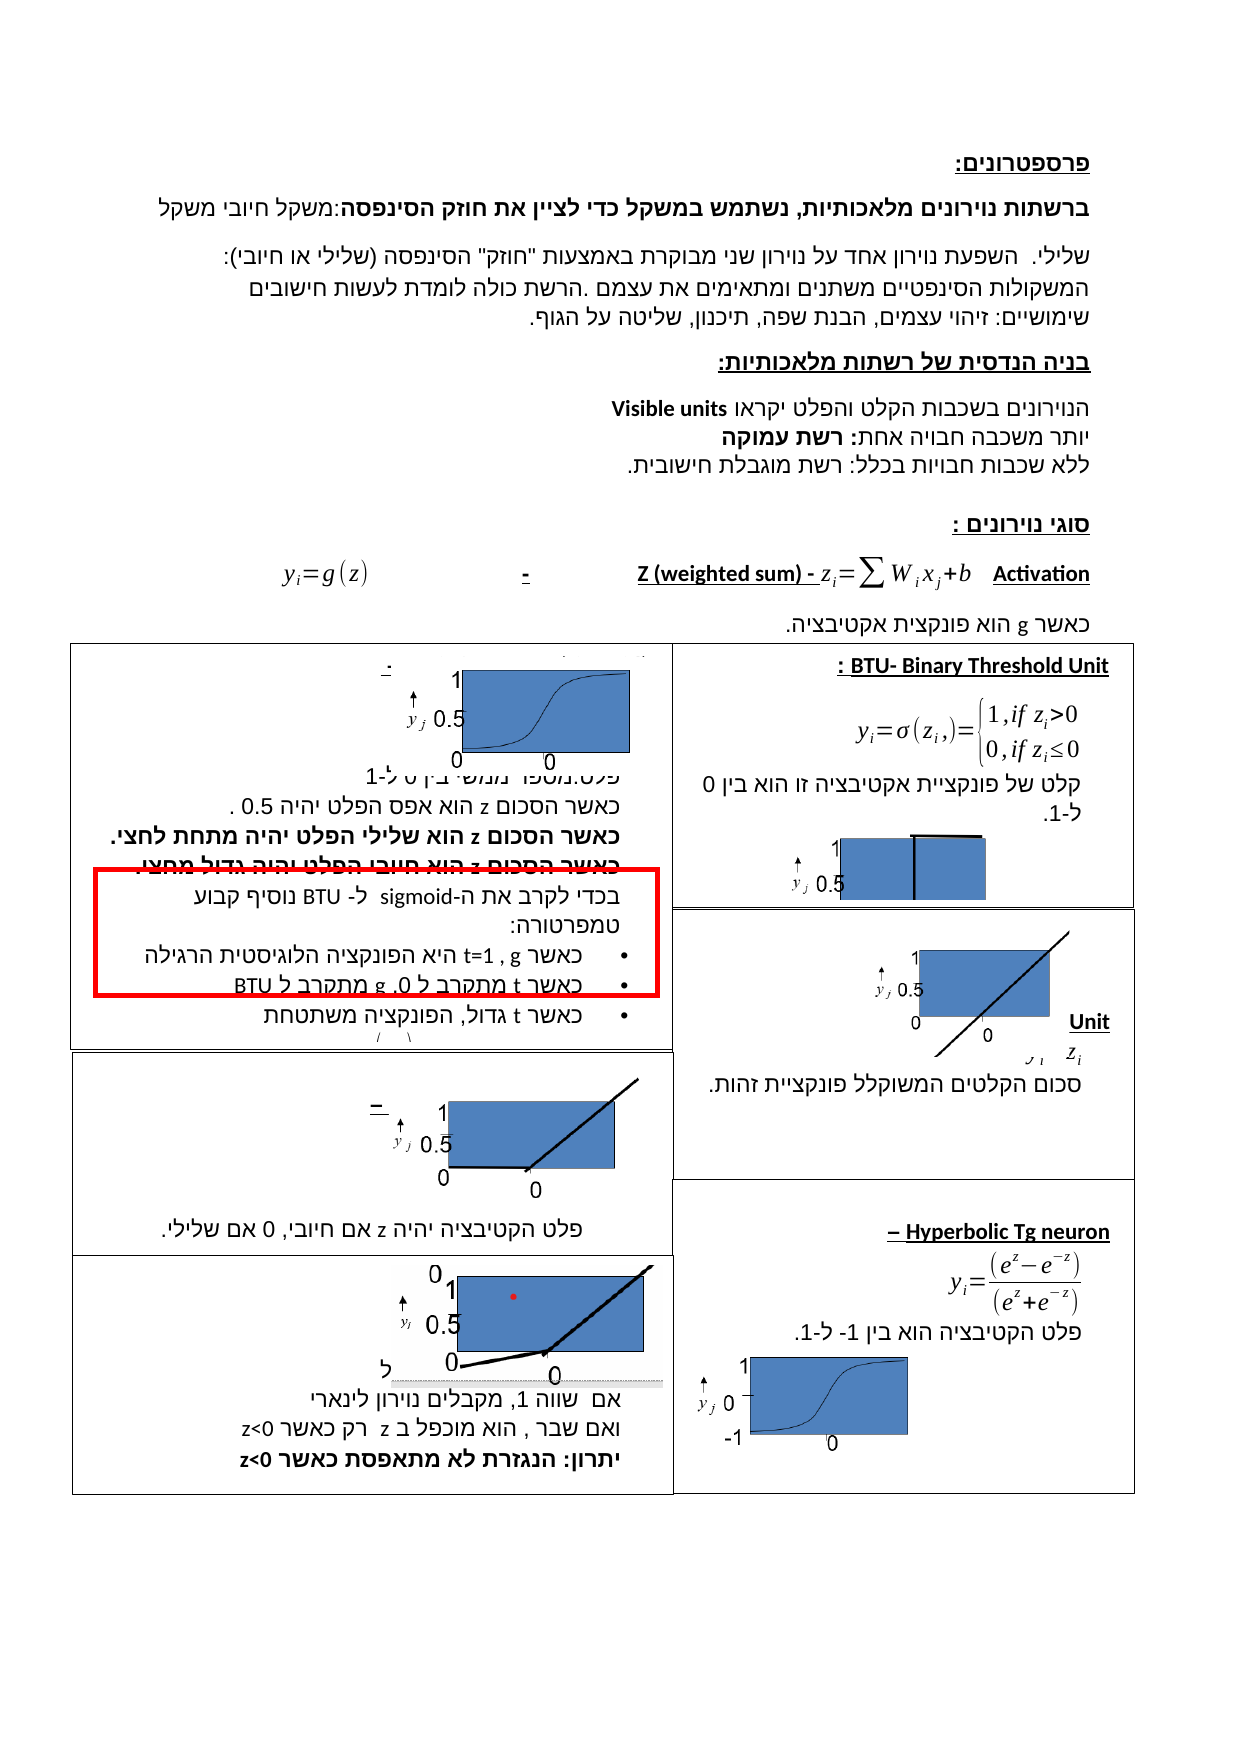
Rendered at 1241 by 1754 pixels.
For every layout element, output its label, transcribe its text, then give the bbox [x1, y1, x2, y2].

list כאשר g הוא פונקצית אקטיבציה. [150, 610, 1090, 638]
text ללא שכבות חבויות בכלל: רשת מוגבלת חישובית. [150, 452, 1090, 479]
picture [687, 1347, 921, 1461]
picture [868, 917, 1070, 1057]
picture [391, 657, 655, 776]
text סוגי נוירונים : [150, 511, 1090, 537]
picture [391, 1265, 663, 1388]
text פרספטרונים: [150, 150, 1090, 176]
text Z (weighted sum) - Activation - [150, 556, 1090, 591]
text הנוירונים בשכבות הקלט והפלט יקראו Visible units [150, 394, 1090, 422]
picture [781, 828, 1024, 900]
text בניה הנדסית של רשתות מלאכותיות: [150, 349, 1090, 375]
text ברשתות נוירונים מלאכותיות, נשתמש במשקל כדי לציין את חוזק הסינפסה:משקל חיובי משקל שלילי. השפעת נוירון אחד על נוירון שני מבוקרת באמצעות "חוזק" הסינפסה (שלילי או חיובי): המשקולות הסינפטיים משתנים ומתאימים את עצמם .הרשת כולה לומדת לעשות חישובים שימושיים: זיהוי עצמים, הבנת שפה, תיכנון, שליטה על הגוף. [150, 195, 1090, 330]
text יותר משכבה חבויה אחת: רשת עמוקה [150, 424, 1090, 450]
picture [388, 1068, 652, 1204]
